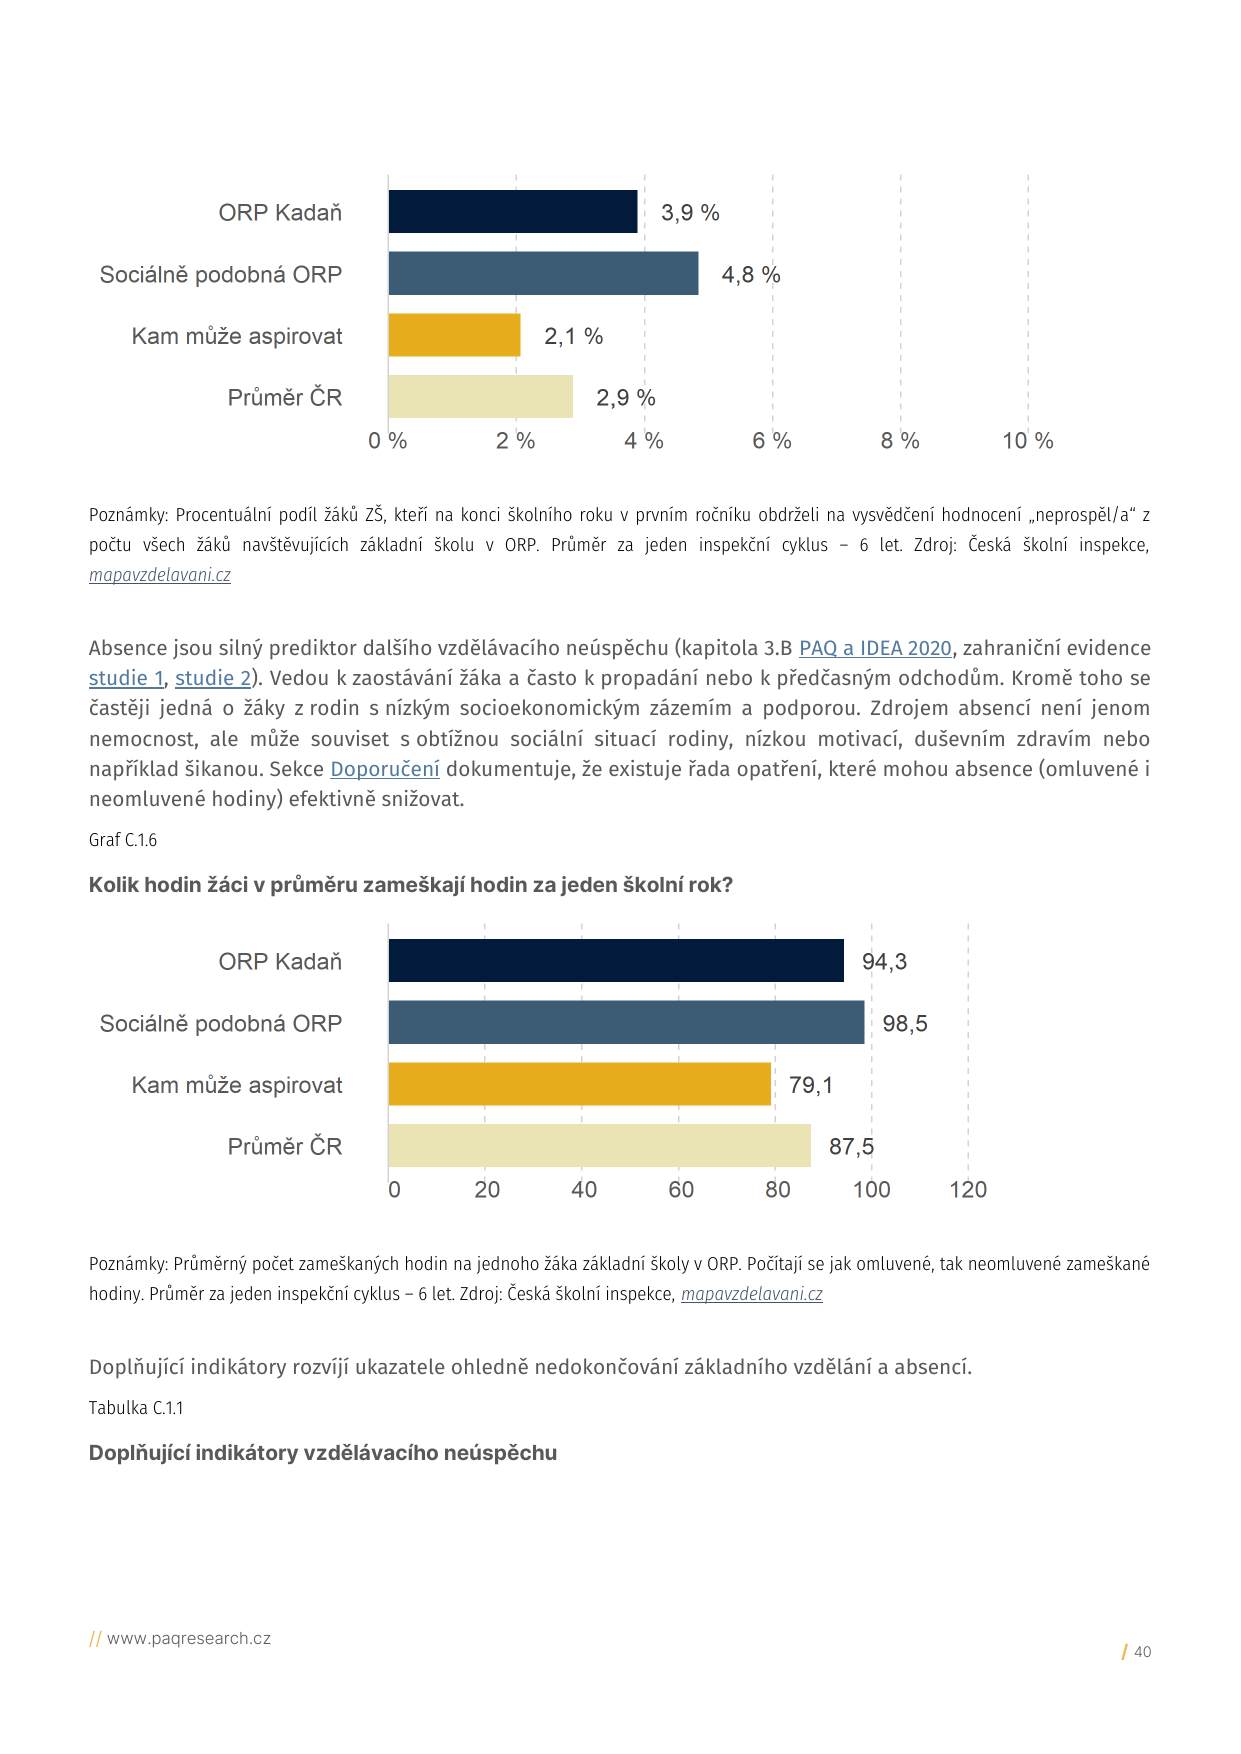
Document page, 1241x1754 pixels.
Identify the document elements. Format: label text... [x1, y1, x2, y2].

picture [88, 897, 1139, 1229]
text Doplňující indikátory rozvíjí ukazatele ohledně nedokončování základního vzdělání a absencí. [89, 1350, 1152, 1380]
text Poznámky: Průměrný počet zameškaných hodin na jednoho žáka základní školy v ORP. Počítají se jak omluvené, tak neomluvené zameškané hodiny. Průměr za jeden inspekční cyklus – 6 let. Zdroj: Česká školní inspekce, mapavzdelavani.cz [89, 1245, 1152, 1306]
text Tabulka C.1.1 [89, 1397, 1152, 1419]
text Kolik hodin žáci v průměru zameškají hodin za jeden školní rok? [89, 867, 1152, 897]
text Absence jsou silný prediktor dalšího vzdělávacího neúspěchu (kapitola 3.B PAQ a IDEA 2020, zahraniční evidence studie 1, studie 2). Vedou k zaostávání žáka a často k propadání nebo k předčasným odchodům. Kromě toho se častěji jedná o žáky z rodin s nízkým socioekonomickým zázemím a podporou. Zdrojem absencí není jenom nemocnost, ale může souviset s obtížnou sociální situací rodiny, nízkou motivací, duševním zdravím nebo například šikanou. Sekce Doporučení dokumentuje, že existuje řada opatření, které mohou absence (omluvené i neomluvené hodiny) efektivně snižovat. [89, 631, 1152, 812]
text Graf C.1.6 [89, 828, 1152, 851]
picture [88, 147, 1139, 480]
text Poznámky: Procentuální podíl žáků ZŠ, kteří na konci školního roku v prvním ročníku obdrželi na vysvědčení hodnocení „neprospěl/a“ z počtu všech žáků navštěvujících základní školu v ORP. Průměr za jeden inspekční cyklus – 6 let. Zdroj: Česká školní inspekce, mapavzdelavani.cz [89, 496, 1152, 586]
text Doplňující indikátory vzdělávacího neúspěchu [89, 1435, 1152, 1465]
